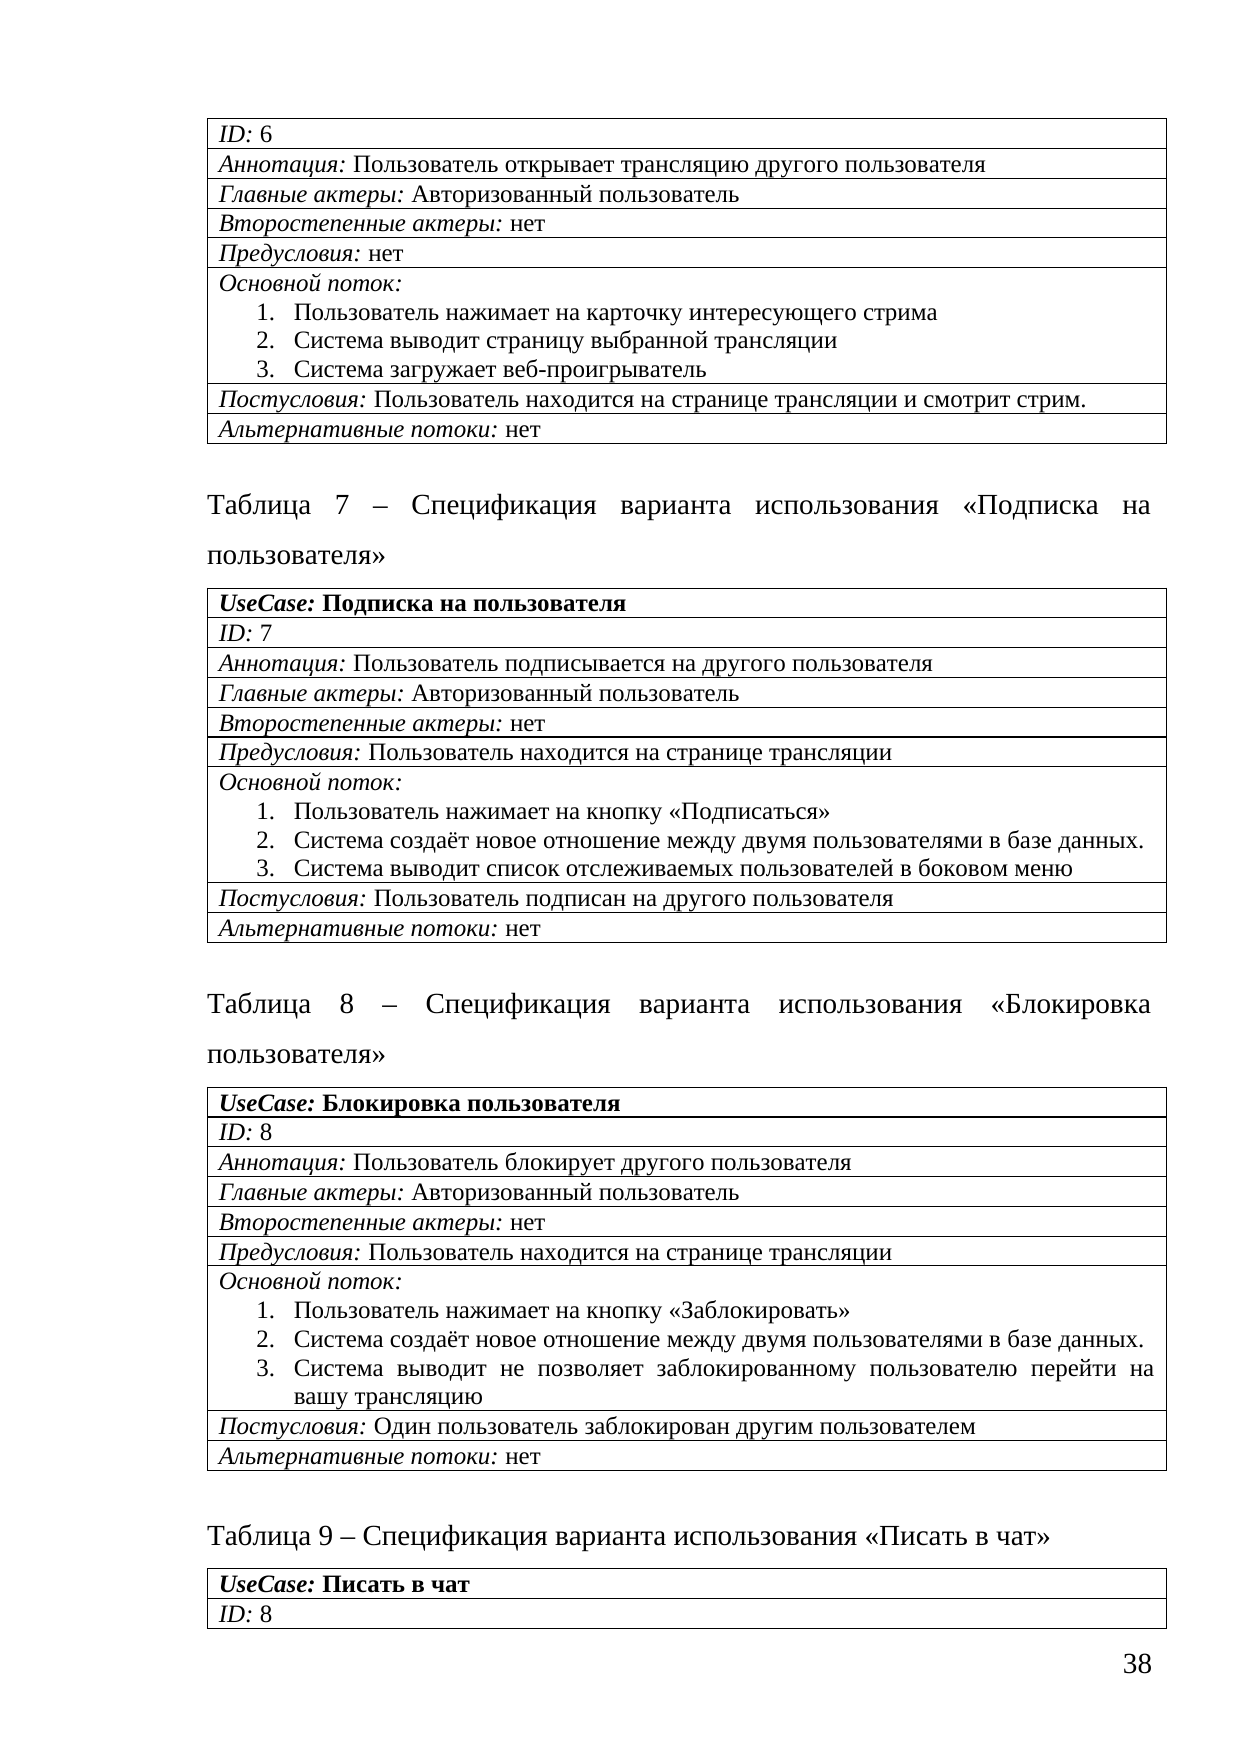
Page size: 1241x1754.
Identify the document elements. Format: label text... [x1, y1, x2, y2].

table_cell ID: 7 [208, 618, 1166, 647]
table_cell ID: 6 [208, 119, 1166, 148]
table_header UseCase: Писать в чат [208, 1569, 1166, 1598]
table_cell Предусловия: нет [208, 238, 1166, 267]
text Таблица 9 – Спецификация варианта использования «Писать в чат» [207, 1518, 1152, 1551]
table_cell Главные актеры: Авторизованный пользователь [208, 179, 1166, 207]
table_cell Альтернативные потоки: нет [208, 414, 1166, 443]
table_cell Постусловия: Пользователь находится на странице трансляции и смотрит стрим. [208, 384, 1166, 413]
table_cell Основной поток: Пользователь нажимает на карточку интересующего стрима Система выводит страницу выбранной трансляции Система загружает веб-проигрыватель [208, 268, 1166, 383]
text Таблица 7 – Спецификация варианта использования «Подписка на пользователя» [207, 487, 1152, 571]
table_cell Главные актеры: Авторизованный пользователь [208, 1177, 1166, 1206]
table_cell Постусловия: Пользователь подписан на другого пользователя [208, 883, 1166, 912]
table_cell Предусловия: Пользователь находится на странице трансляции [208, 738, 1166, 766]
text Таблица 8 – Спецификация варианта использования «Блокировка пользователя» [207, 986, 1152, 1070]
table_cell Основной поток: Пользователь нажимает на кнопку «Заблокировать» Система создаёт новое отношение между двумя пользователями в базе данных. Система выводит не позволяет заблокированному пользователю перейти на вашу трансляцию [208, 1266, 1166, 1410]
table_cell Второстепенные актеры: нет [208, 1207, 1166, 1236]
table_cell Аннотация: Пользователь подписывается на другого пользователя [208, 648, 1166, 677]
table_cell Альтернативные потоки: нет [208, 913, 1166, 942]
table_cell Второстепенные актеры: нет [208, 209, 1166, 237]
table_cell Аннотация: Пользователь блокирует другого пользователя [208, 1147, 1166, 1176]
table_cell Альтернативные потоки: нет [208, 1441, 1166, 1470]
table_cell Основной поток: Пользователь нажимает на кнопку «Подписаться» Система создаёт новое отношение между двумя пользователями в базе данных. Система выводит список отслеживаемых пользователей в боковом меню [208, 767, 1166, 882]
table_header UseCase: Блокировка пользователя [208, 1088, 1166, 1116]
table_cell ID: 8 [208, 1599, 1166, 1628]
table_cell Предусловия: Пользователь находится на странице трансляции [208, 1237, 1166, 1265]
table_cell Второстепенные актеры: нет [208, 708, 1166, 736]
table_cell Главные актеры: Авторизованный пользователь [208, 678, 1166, 707]
table_cell Аннотация: Пользователь открывает трансляцию другого пользователя [208, 149, 1166, 178]
table_cell Постусловия: Один пользователь заблокирован другим пользователем [208, 1411, 1166, 1440]
table_header UseCase: Подписка на пользователя [208, 589, 1166, 617]
table_cell ID: 8 [208, 1118, 1166, 1146]
